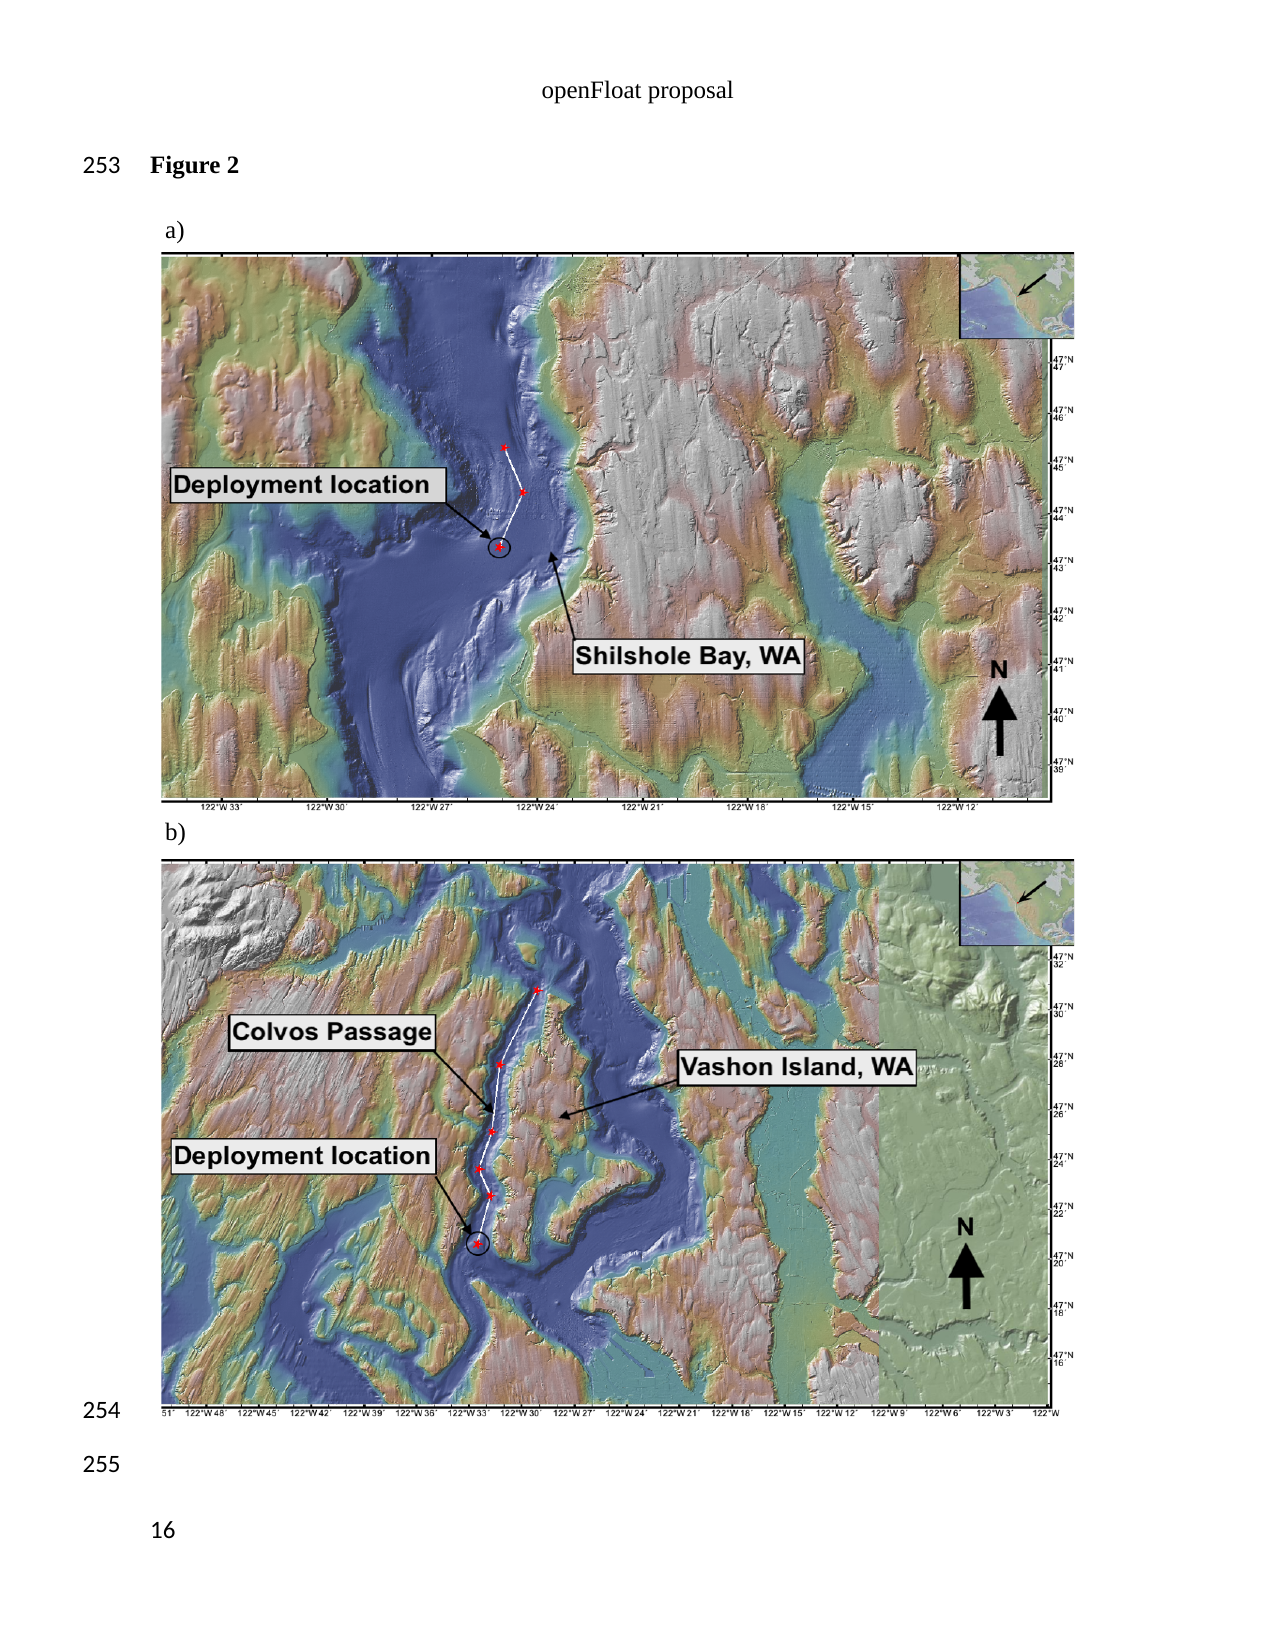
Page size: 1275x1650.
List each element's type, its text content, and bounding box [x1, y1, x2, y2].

picture [161, 252, 1075, 812]
picture [161, 859, 1075, 1418]
text Figure 2 [150, 150, 1125, 179]
